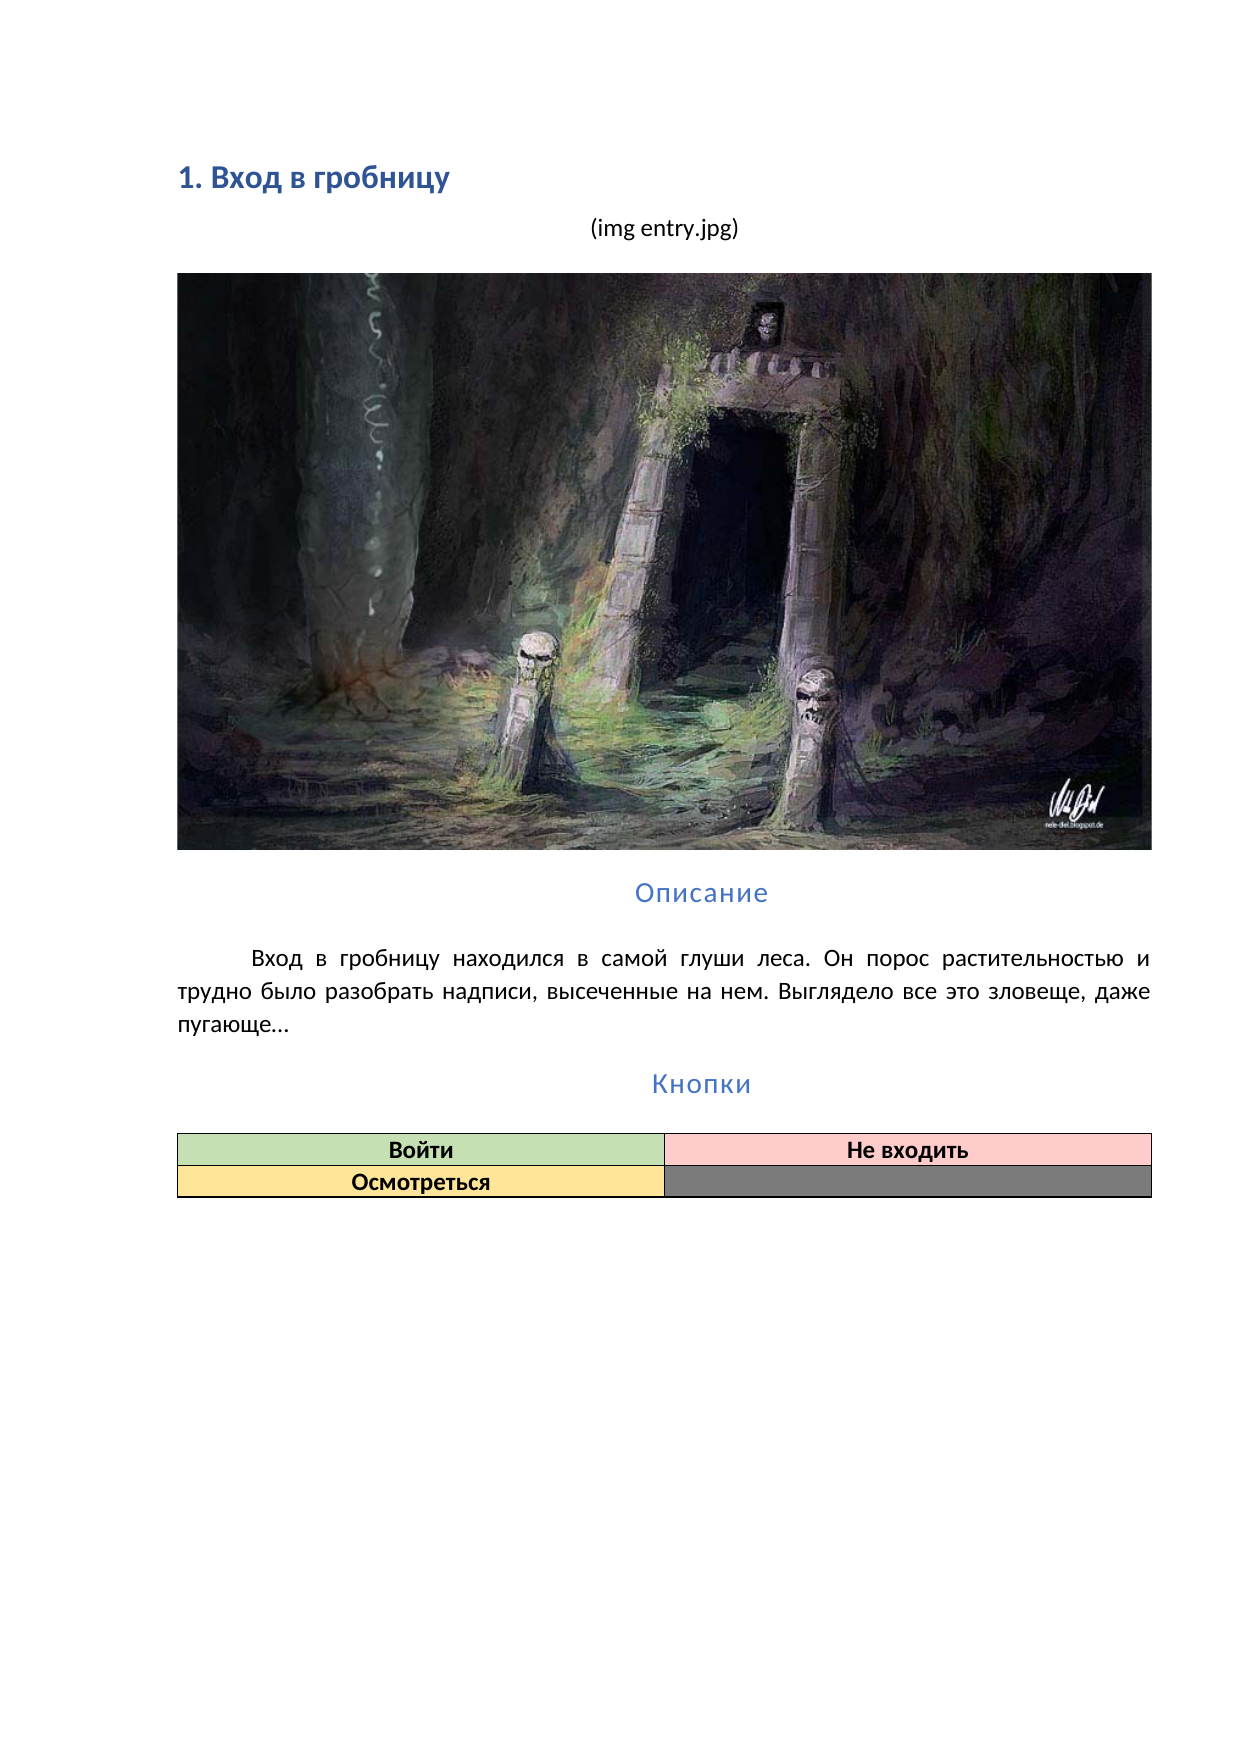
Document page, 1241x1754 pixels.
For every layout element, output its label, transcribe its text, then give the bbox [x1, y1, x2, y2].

table_cell [665, 1166, 1151, 1196]
subtitle Кнопки [177, 1066, 1152, 1101]
table_cell Осмотреться [178, 1166, 664, 1196]
subtitle Вход в гробницу [177, 156, 1152, 196]
text Вход в гробницу находился в самой глуши леса. Он порос растительностью и трудно было разобрать надписи, высеченные на нем. Выглядело все это зловеще, даже пугающе… [177, 942, 1152, 1038]
table_header Войти [178, 1134, 664, 1165]
table_header Не входить [665, 1134, 1151, 1165]
text (img entry.jpg) [177, 212, 1152, 243]
picture [177, 273, 1152, 850]
subtitle Описание [177, 874, 1152, 910]
